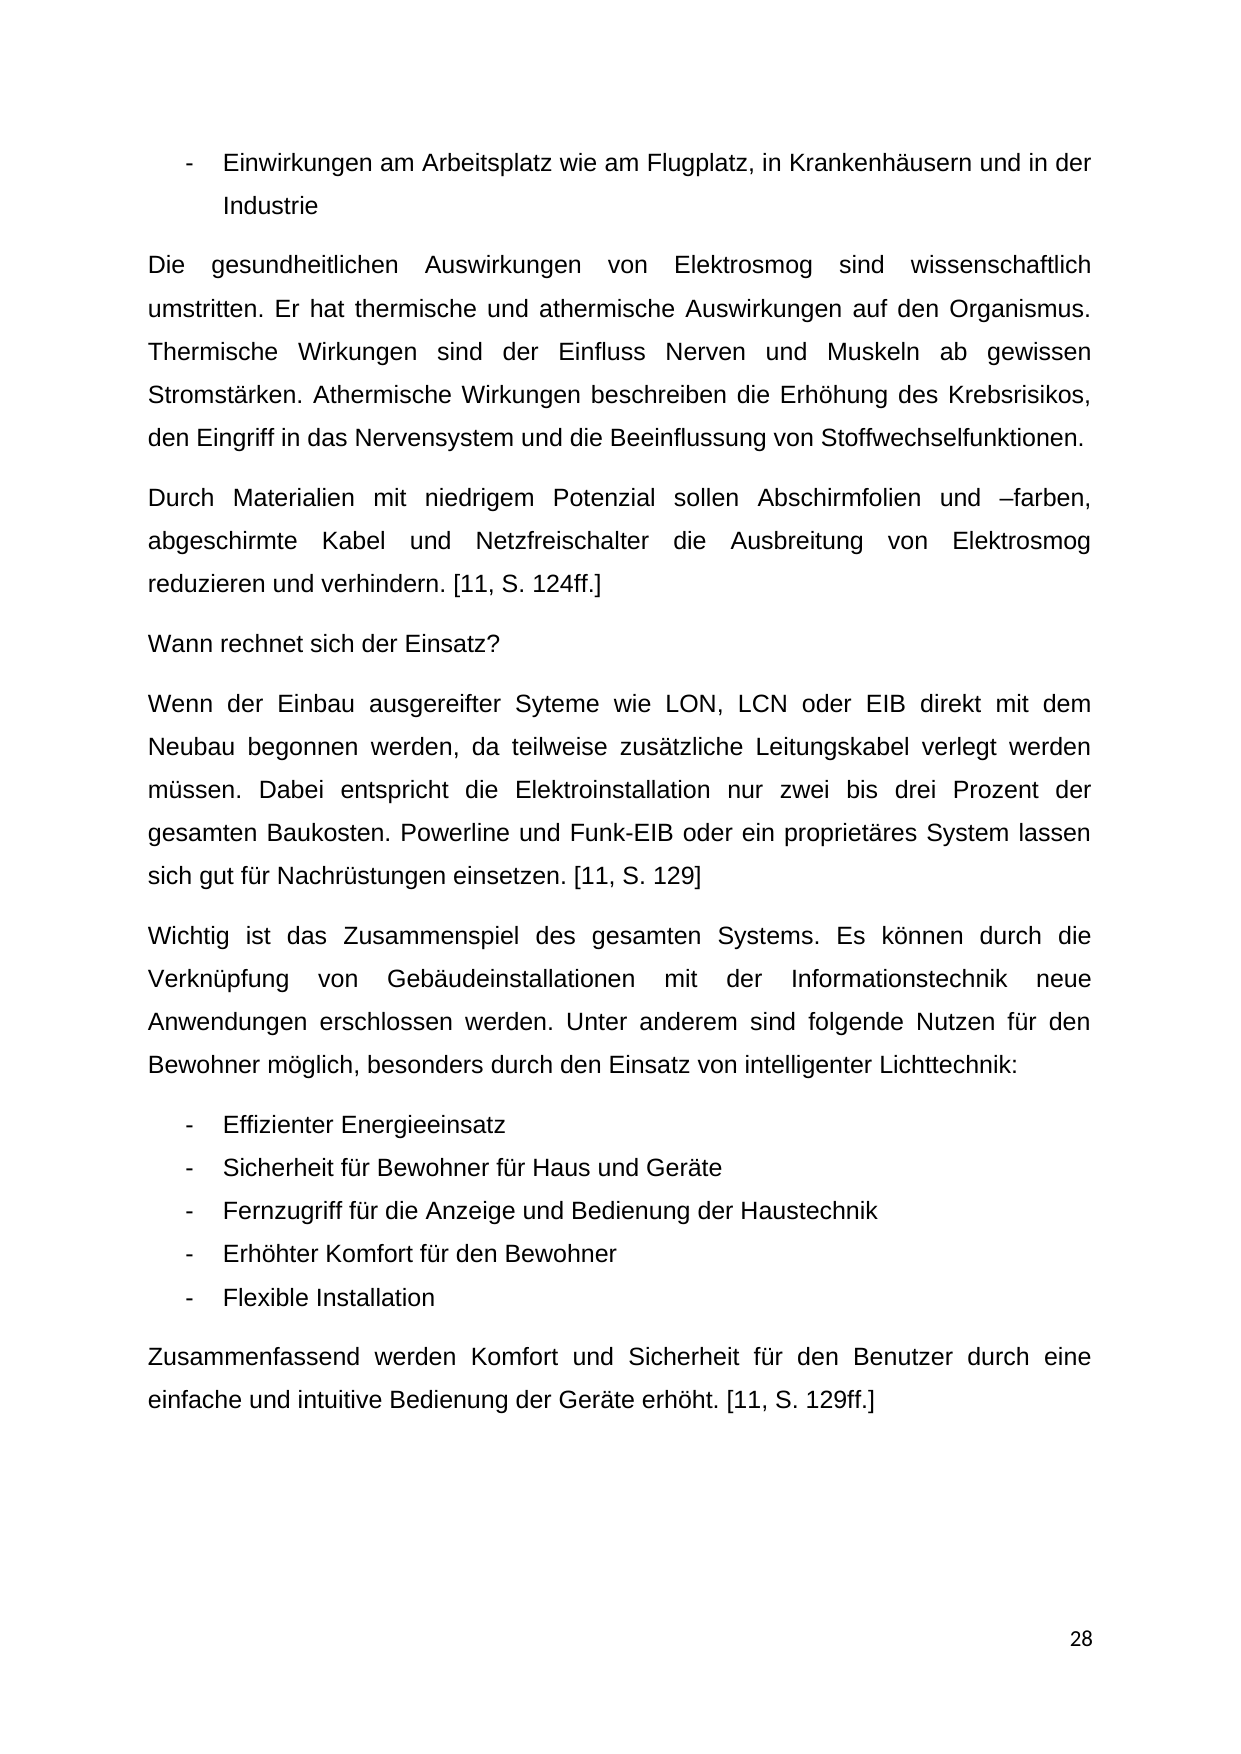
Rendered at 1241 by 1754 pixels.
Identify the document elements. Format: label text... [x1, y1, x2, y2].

list Fernzugriff für die Anzeige und Bedienung der Haustechnik [185, 1196, 1093, 1225]
list Erhöhter Komfort für den Bewohner [185, 1239, 1093, 1268]
list Sicherheit für Bewohner für Haus und Geräte [185, 1153, 1093, 1182]
text Wenn der Einbau ausgereifter Syteme wie LON, LCN oder EIB direkt mit dem Neubau begonnen werden, da teilweise zusätzliche Leitungskabel verlegt werden müssen. Dabei entspricht die Elektroinstallation nur zwei bis drei Prozent der gesamten Baukosten. Powerline und Funk-EIB oder ein proprietäres System lassen sich gut für Nachrüstungen einsetzen. [11, S. 129] [148, 689, 1093, 890]
text Durch Materialien mit niedrigem Potenzial sollen Abschirmfolien und –farben, abgeschirmte Kabel und Netzfreischalter die Ausbreitung von Elektrosmog reduzieren und verhindern. [11, S. 124ff.] [148, 483, 1093, 598]
text Die gesundheitlichen Auswirkungen von Elektrosmog sind wissenschaftlich umstritten. Er hat thermische und athermische Auswirkungen auf den Organismus. Thermische Wirkungen sind der Einfluss Nerven und Muskeln ab gewissen Stromstärken. Athermische Wirkungen beschreiben die Erhöhung des Krebsrisikos, den Eingriff in das Nervensystem und die Beeinflussung von Stoffwechselfunktionen. [148, 251, 1093, 452]
text Wann rechnet sich der Einsatz? [148, 629, 1093, 658]
list Effizienter Energieeinsatz [185, 1110, 1093, 1139]
text Wichtig ist das Zusammenspiel des gesamten Systems. Es können durch die Verknüpfung von Gebäudeinstallationen mit der Informationstechnik neue Anwendungen erschlossen werden. Unter anderem sind folgende Nutzen für den Bewohner möglich, besonders durch den Einsatz von intelligenter Lichttechnik: [148, 921, 1093, 1079]
list Einwirkungen am Arbeitsplatz wie am Flugplatz, in Krankenhäusern und in der Industrie [185, 148, 1093, 219]
text Zusammenfassend werden Komfort und Sicherheit für den Benutzer durch eine einfache und intuitive Bedienung der Geräte erhöht. [11, S. 129ff.] [148, 1342, 1093, 1414]
list Flexible Installation [185, 1283, 1093, 1311]
